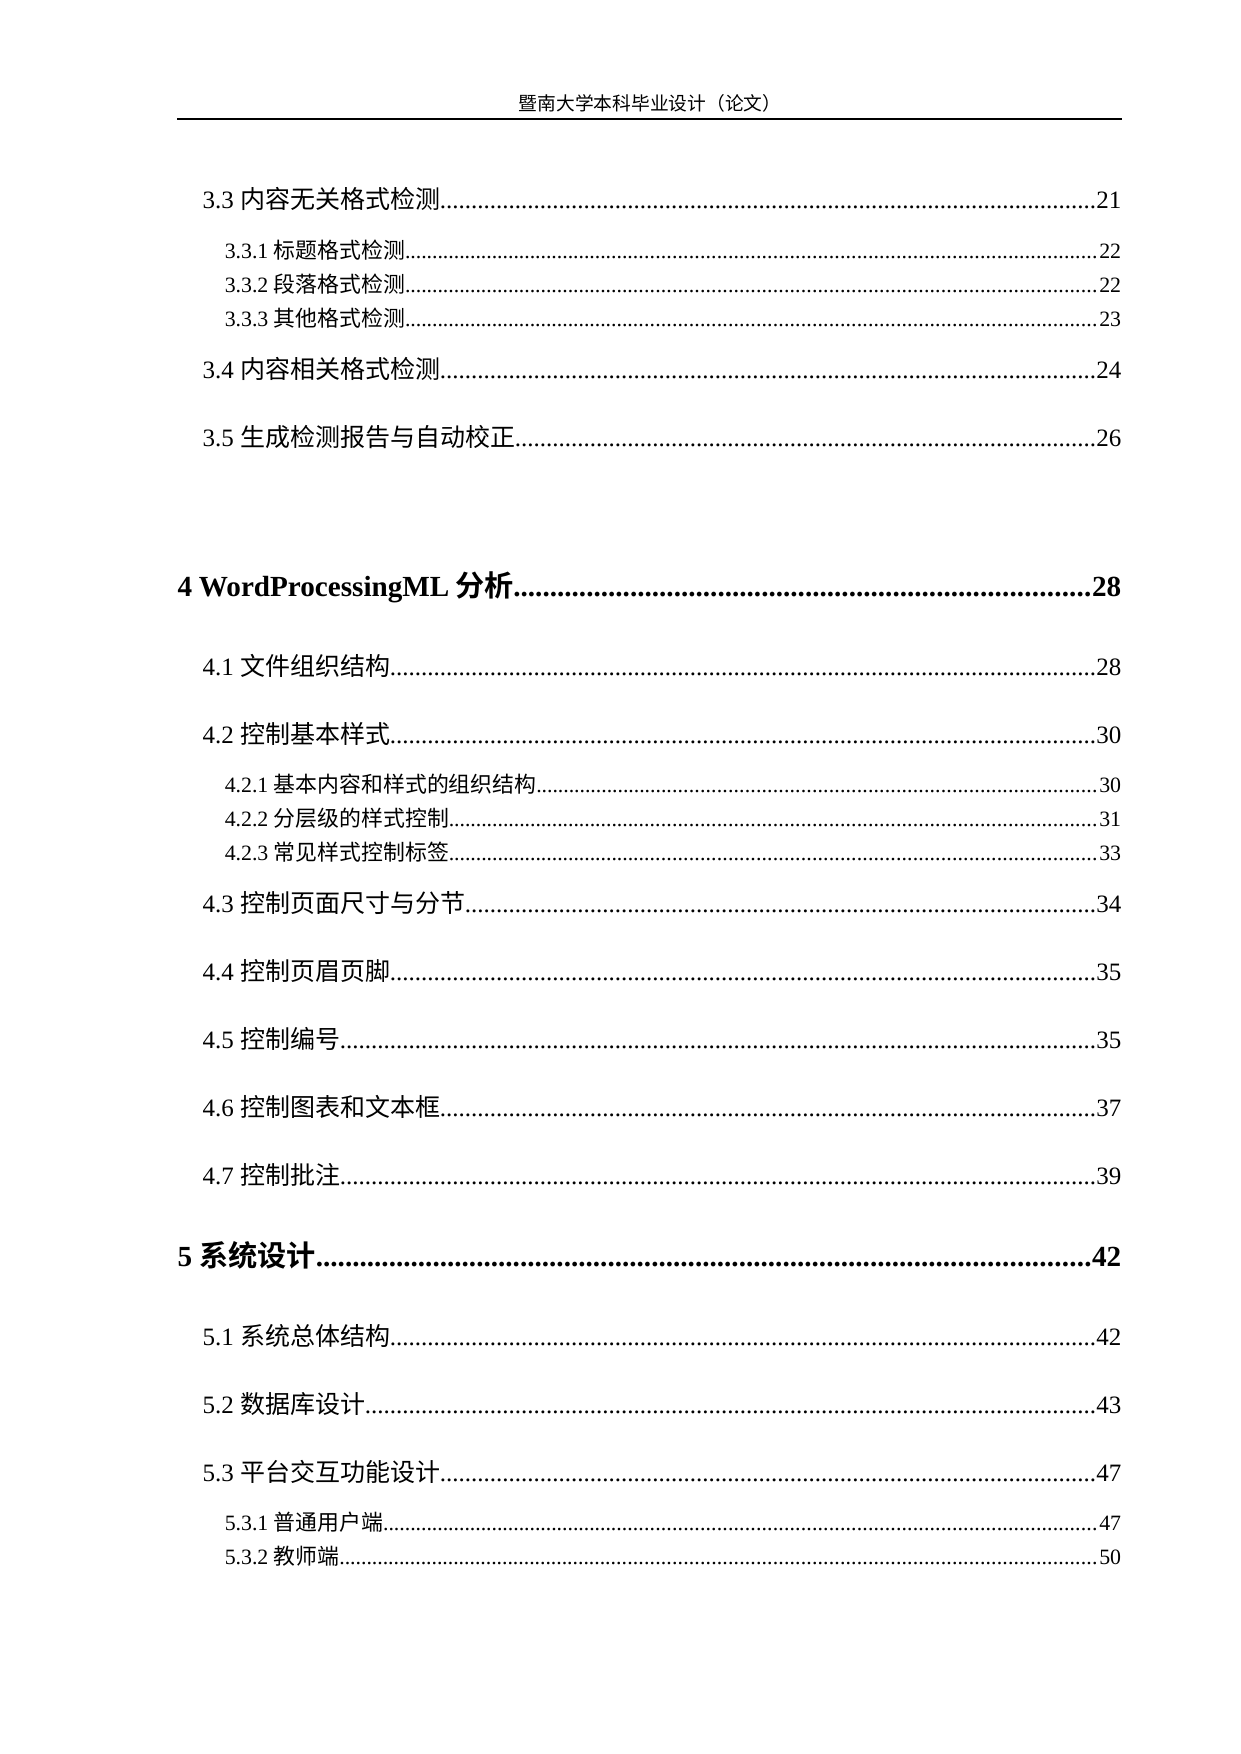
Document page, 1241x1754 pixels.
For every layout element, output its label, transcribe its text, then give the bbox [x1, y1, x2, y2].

text 5 系统设计 42 [177, 1220, 1122, 1288]
text 4.3 控制页面尺寸与分节 34 [202, 868, 1122, 936]
text 3.4 内容相关格式检测 24 [202, 334, 1122, 402]
text 3.5 生成检测报告与自动校正 26 [202, 402, 1122, 469]
text 3.3.3 其他格式检测 23 [177, 300, 1122, 334]
text 4.6 控制图表和文本框 37 [202, 1072, 1122, 1140]
text 4.2.3 常见样式控制标签 33 [177, 834, 1122, 868]
text 5.2 数据库设计 43 [202, 1368, 1122, 1436]
text 4.1 文件组织结构 28 [202, 630, 1122, 698]
text 3.3.1 标题格式检测 22 [177, 232, 1122, 266]
text 4.5 控制编号 35 [202, 1004, 1122, 1072]
text 4.2.2 分层级的样式控制 31 [177, 800, 1122, 834]
text 5.1 系统总体结构 42 [202, 1301, 1122, 1368]
text 5.3.2 教师端 50 [177, 1538, 1122, 1572]
text 4.4 控制页眉页脚 35 [202, 936, 1122, 1004]
text 4.2.1 基本内容和样式的组织结构 30 [177, 766, 1122, 800]
text 3.3 内容无关格式检测 21 [202, 164, 1122, 232]
text 5.3.1 普通用户端 47 [177, 1504, 1122, 1538]
text 4.7 控制批注 39 [202, 1140, 1122, 1208]
text 4.2 控制基本样式 30 [202, 698, 1122, 766]
text 3.3.2 段落格式检测 22 [177, 266, 1122, 300]
text 4 WordProcessingML分析 28 [177, 550, 1122, 618]
text 5.3 平台交互功能设计 47 [202, 1436, 1122, 1504]
